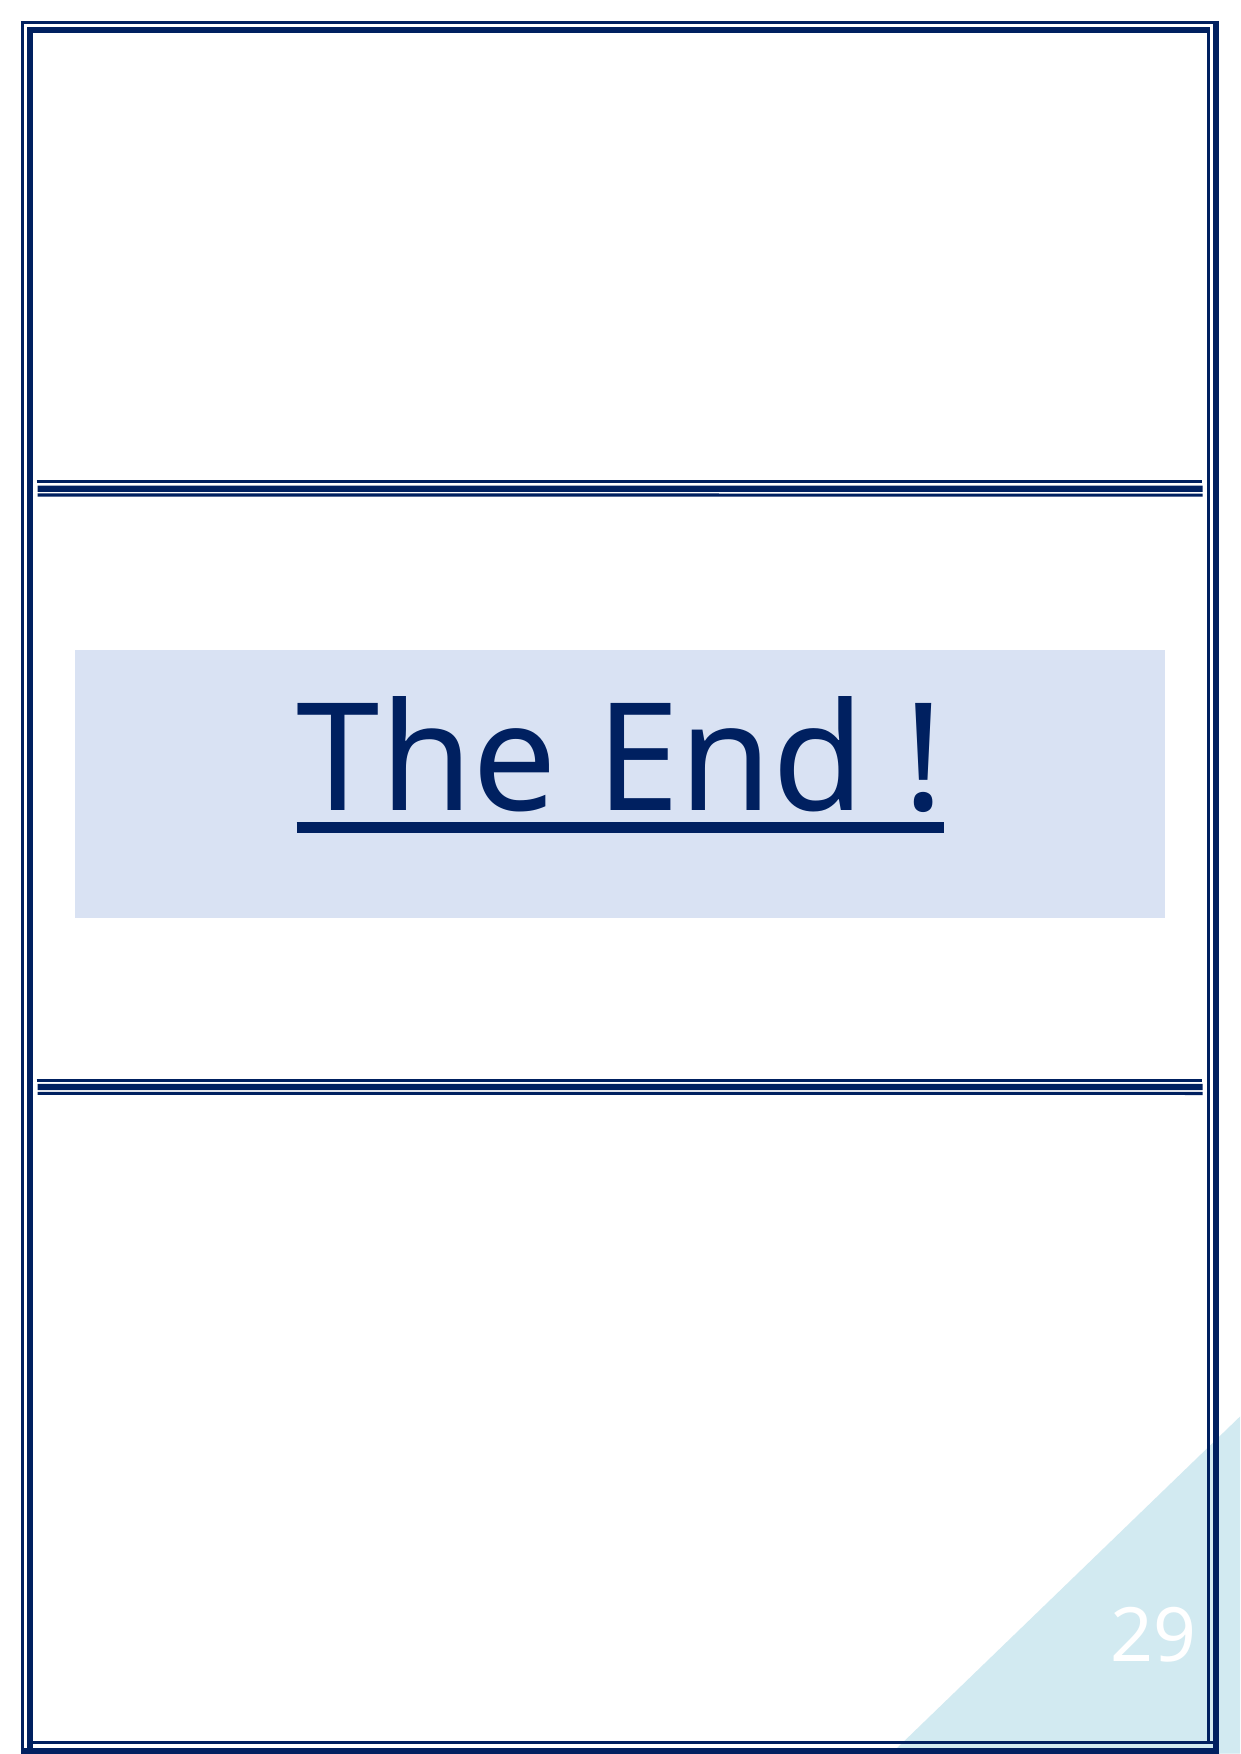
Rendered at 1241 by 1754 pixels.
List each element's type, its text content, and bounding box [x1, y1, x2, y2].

subtitle The End ! [75, 650, 1165, 854]
